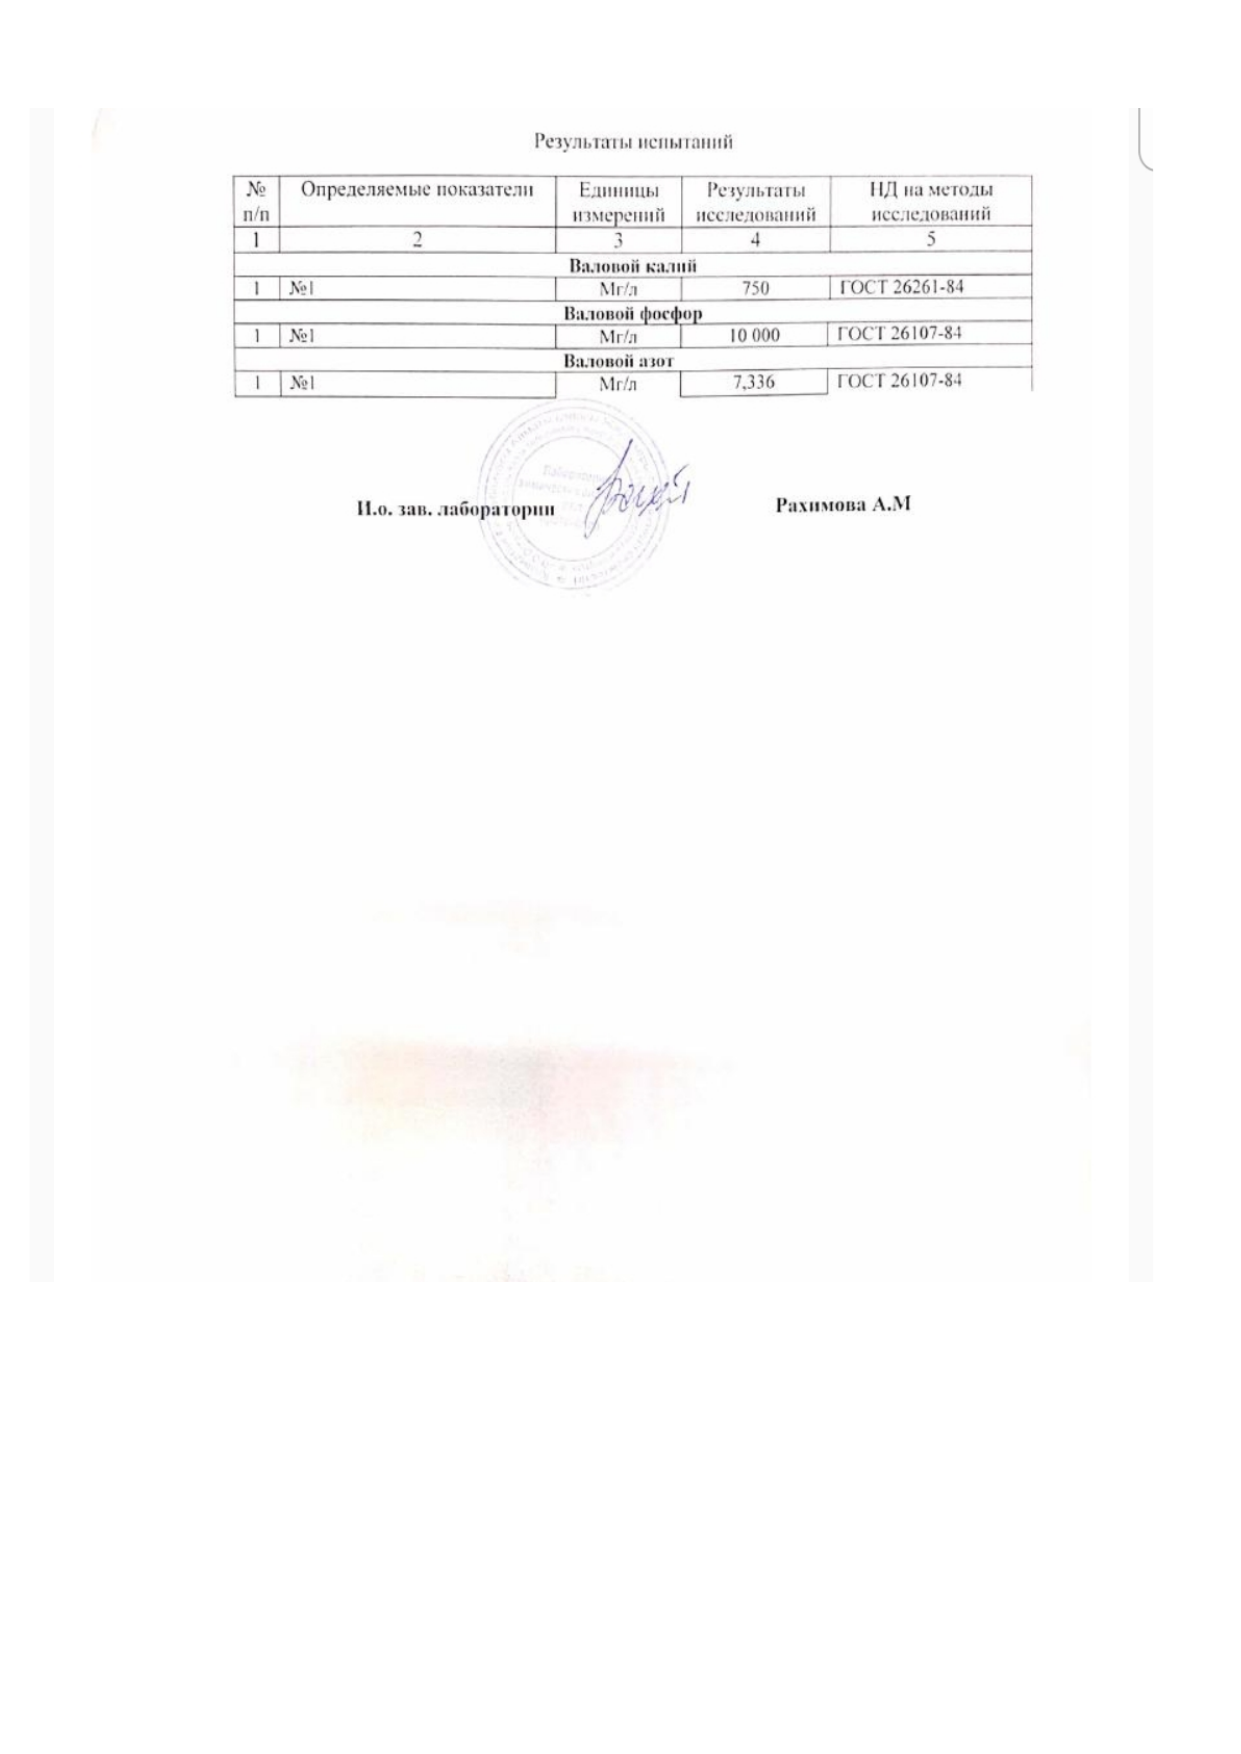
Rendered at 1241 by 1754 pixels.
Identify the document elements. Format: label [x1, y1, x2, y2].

picture [29, 108, 1154, 1282]
